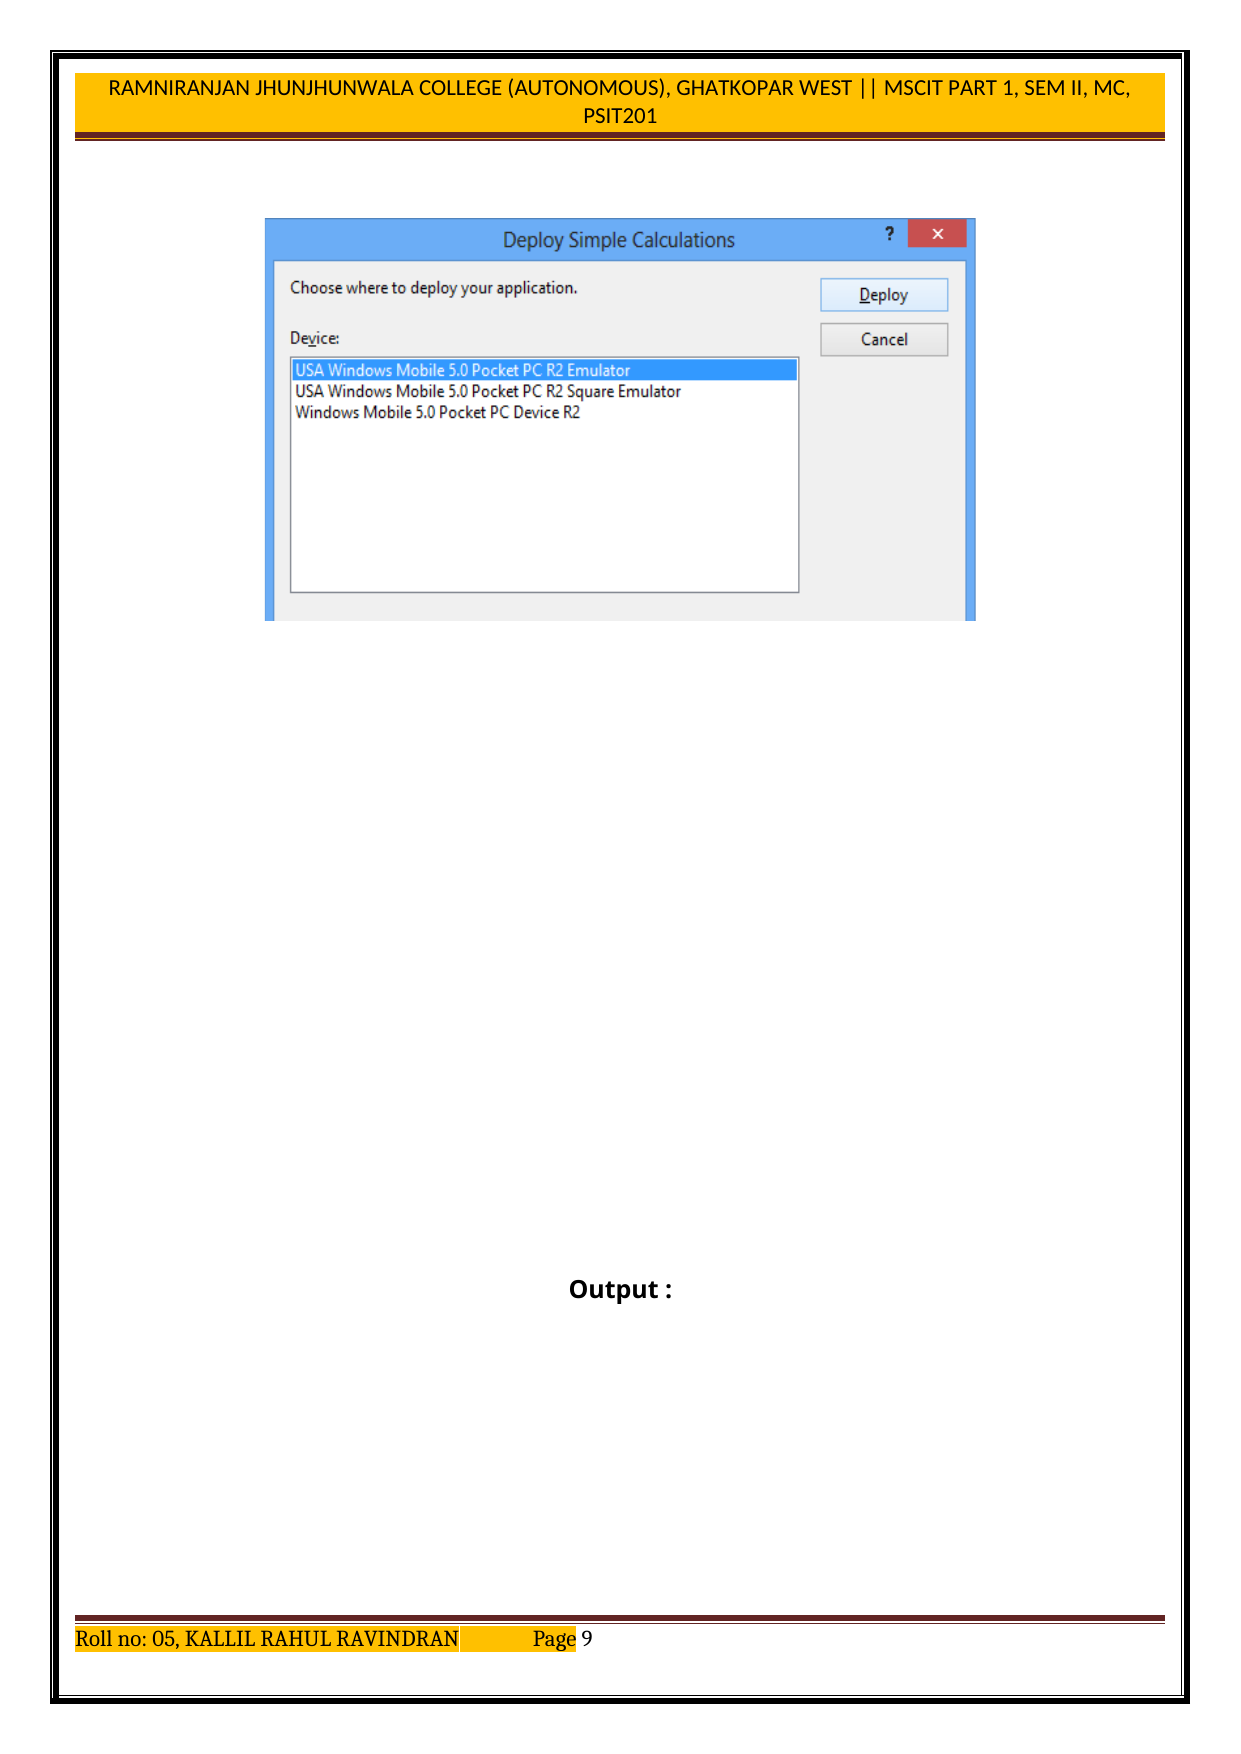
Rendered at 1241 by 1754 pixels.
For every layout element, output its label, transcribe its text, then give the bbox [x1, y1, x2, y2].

picture [264, 218, 976, 621]
text Output : [75, 1271, 1165, 1306]
